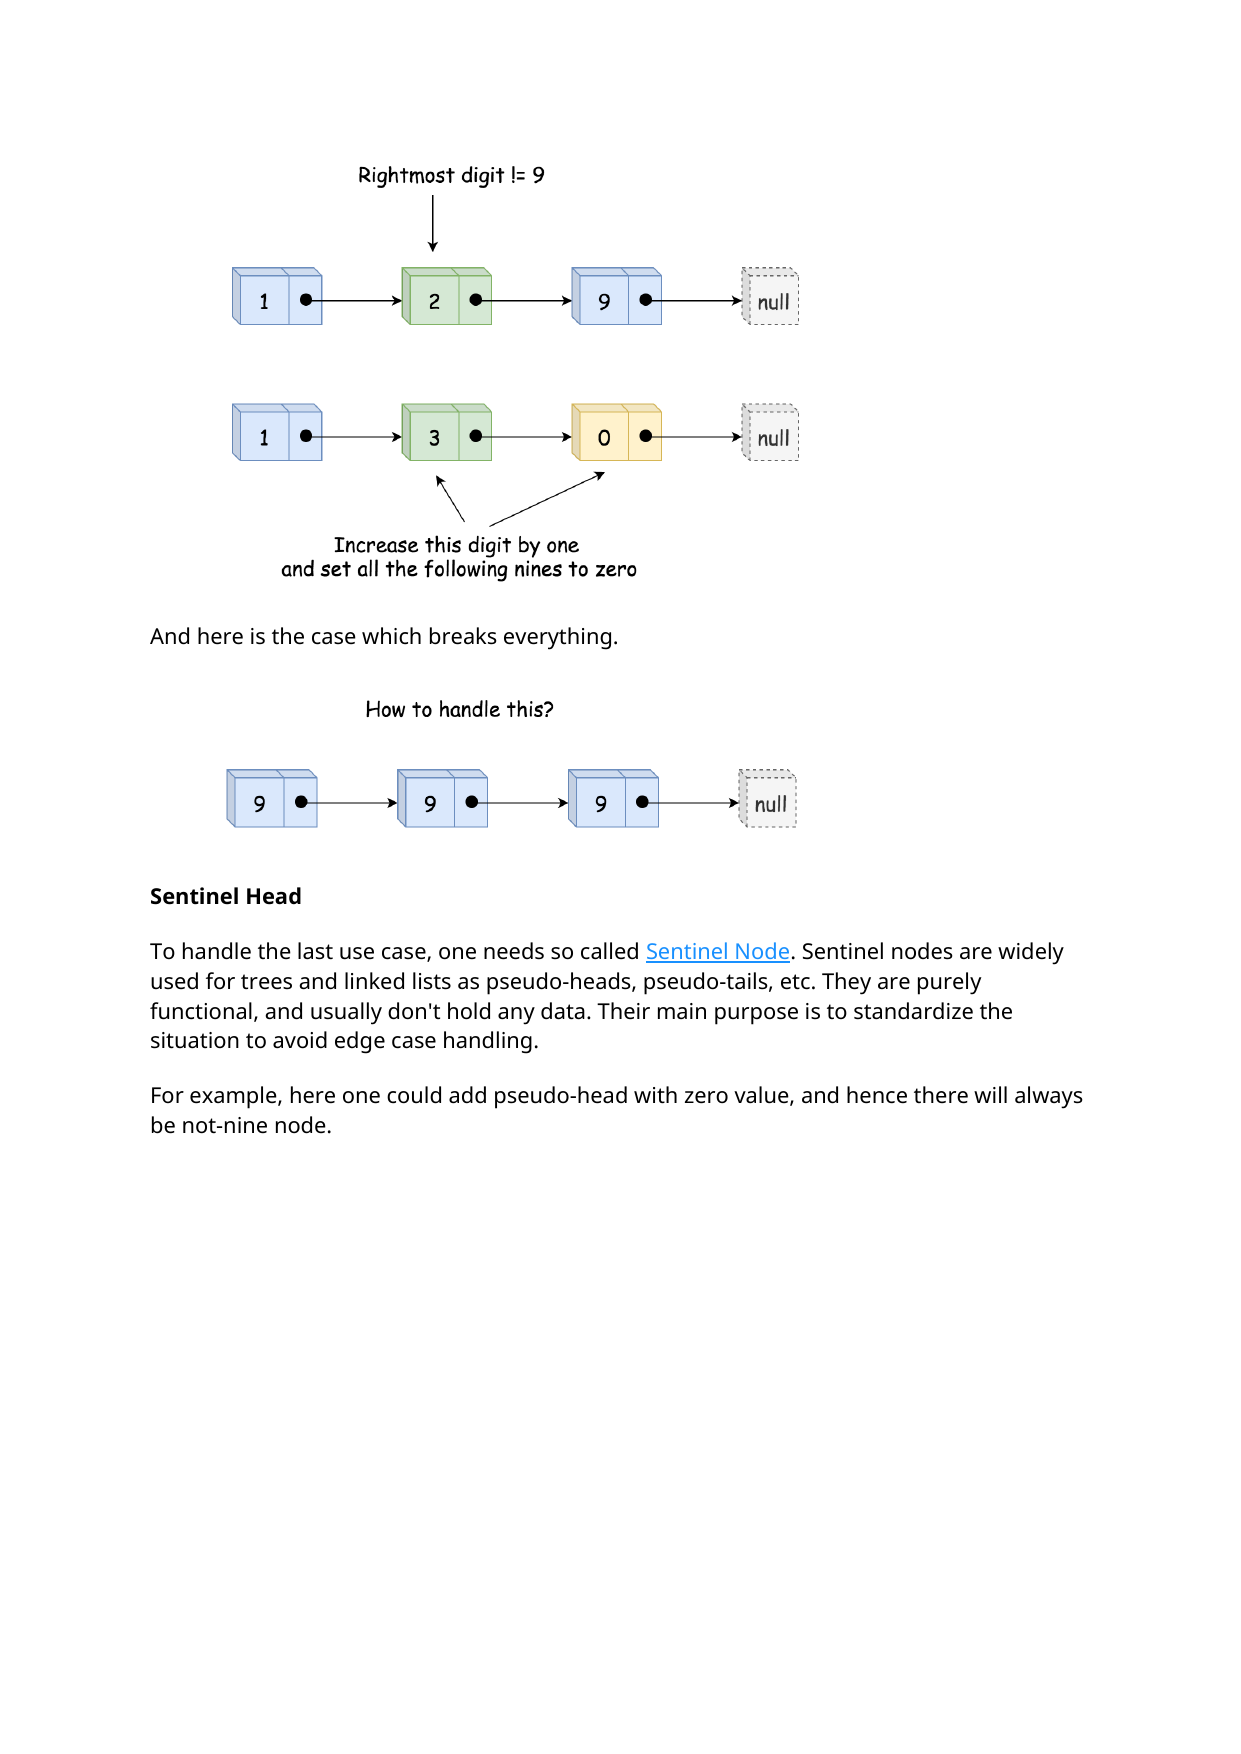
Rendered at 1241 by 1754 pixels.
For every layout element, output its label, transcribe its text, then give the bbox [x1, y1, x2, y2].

text Sentinel Head [150, 881, 1090, 911]
picture [150, 150, 1091, 596]
picture [150, 675, 1091, 857]
text To handle the last use case, one needs so called Sentinel Node. Sentinel nodes are widely used for trees and linked lists as pseudo-heads, pseudo-tails, etc. They are purely functional, and usually don't hold any data. Their main purpose is to standardize the situation to avoid edge case handling. [150, 936, 1090, 1055]
text For example, here one could add pseudo-head with zero value, and hence there will always be not-nine node. [150, 1080, 1090, 1140]
text And here is the case which breaks everything. [150, 621, 1090, 651]
